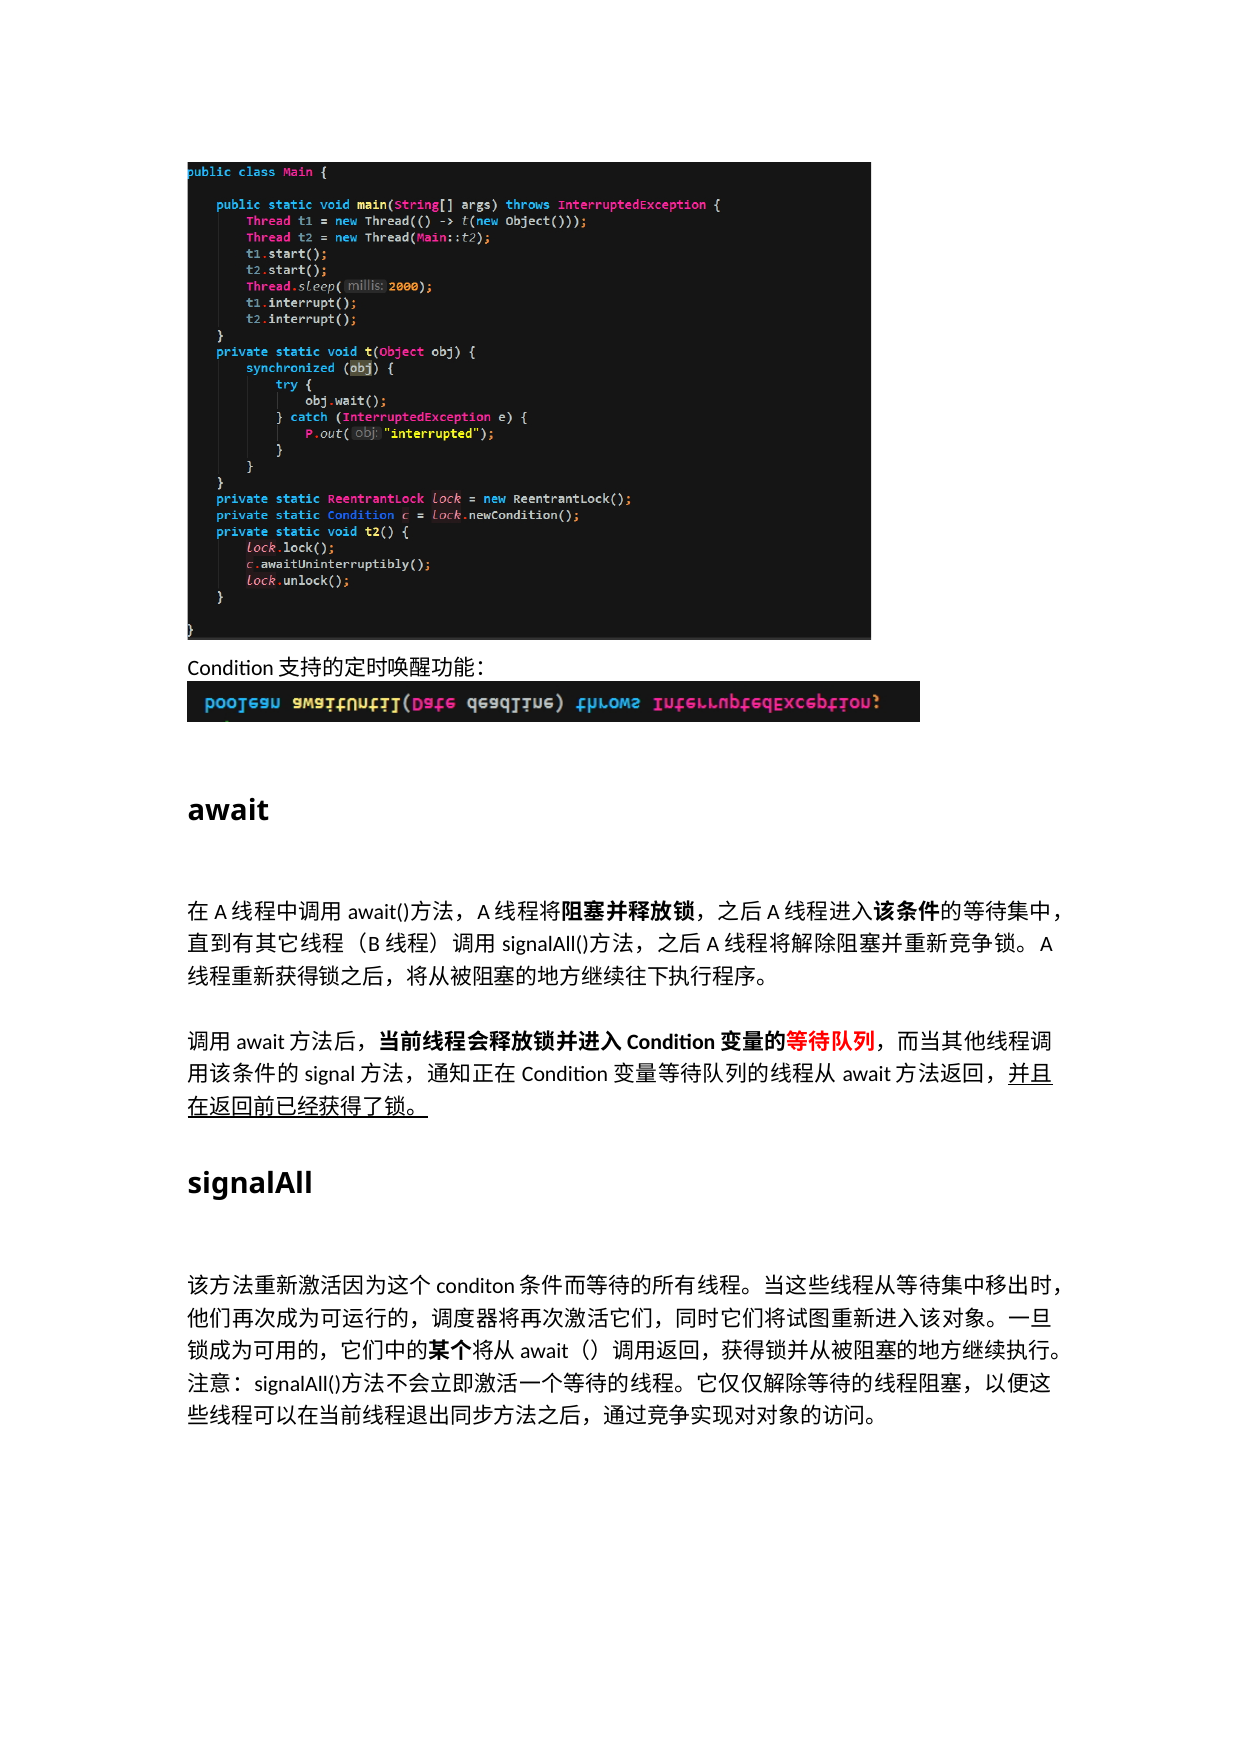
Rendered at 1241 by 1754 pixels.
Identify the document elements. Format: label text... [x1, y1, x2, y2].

text 调用await方法后，当前线程会释放锁并进入Condition变量的等待队列，而当其他线程调用该条件的signal方法，通知正在Condition变量等待队列的线程从await方法返回，并且在返回前已经获得了锁。 [187, 1023, 1053, 1121]
picture [187, 162, 872, 640]
text 在A线程中调用await()方法，A线程将阻塞并释放锁，之后A线程进入该条件的等待集中，直到有其它线程（B线程）调用signalAll()方法，之后A线程将解除阻塞并重新竞争锁。A线程重新获得锁之后，将从被阻塞的地方继续往下执行程序。 [187, 893, 1053, 991]
picture [187, 681, 920, 722]
subtitle await [187, 776, 1053, 841]
subtitle signalAll [187, 1150, 1053, 1215]
text 该方法重新激活因为这个conditon条件而等待的所有线程。当这些线程从等待集中移出时，他们再次成为可运行的，调度器将再次激活它们，同时它们将试图重新进入该对象。一旦锁成为可用的，它们中的某个将从await（）调用返回，获得锁并从被阻塞的地方继续执行。 [187, 1268, 1053, 1365]
text 注意：signalAll()方法不会立即激活一个等待的线程。它仅仅解除等待的线程阻塞，以便这些线程可以在当前线程退出同步方法之后，通过竞争实现对对象的访问。 [187, 1365, 1053, 1430]
text Condition支持的定时唤醒功能： [187, 649, 1053, 682]
